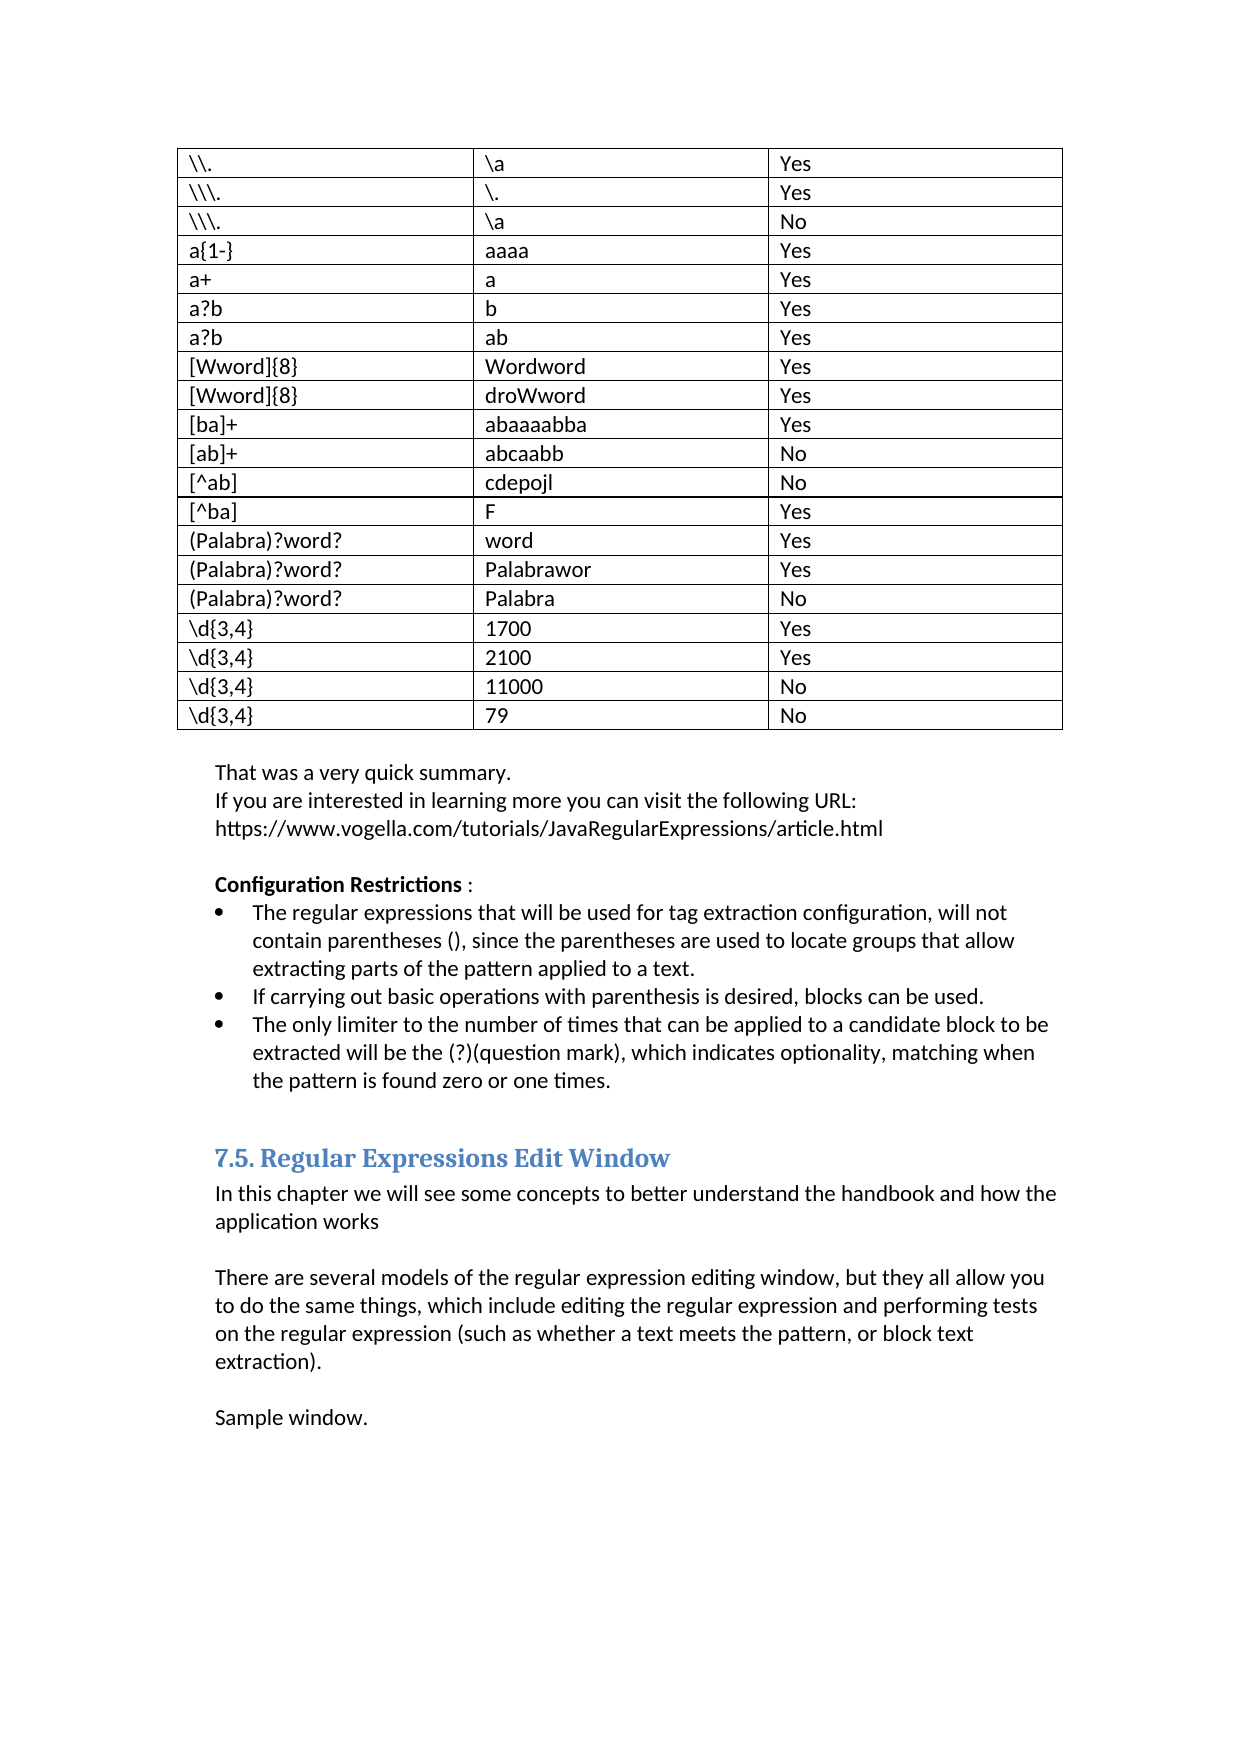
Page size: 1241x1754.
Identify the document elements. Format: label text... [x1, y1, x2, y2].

table_cell (Palabra)?word? [178, 526, 473, 554]
table_cell [^ba] [178, 498, 473, 525]
table_cell \\\. [178, 207, 473, 235]
table_cell Yes [769, 498, 1062, 525]
table_cell (Palabra)?word? [178, 556, 473, 583]
table_cell b [474, 294, 768, 322]
table_cell [Wword]{8} [178, 352, 473, 380]
table_cell Yes [769, 294, 1062, 322]
table_cell Yes [769, 381, 1062, 409]
table_cell No [769, 585, 1062, 613]
table_cell Yes [769, 149, 1062, 177]
table_cell \d{3,4} [178, 643, 473, 671]
table_cell Yes [769, 352, 1062, 380]
table_cell \a [474, 149, 768, 177]
table_cell 2100 [474, 643, 768, 671]
table_cell aaaa [474, 236, 768, 264]
table_cell Yes [769, 178, 1062, 206]
table_cell Yes [769, 556, 1062, 583]
text In this chapter we will see some concepts to better understand the handbook and how the application works [215, 1179, 1063, 1235]
list The regular expressions that will be used for tag extraction configuration, will not contain parentheses (), since the parentheses are used to locate groups that allow extracting parts of the pattern applied to a text. [215, 898, 1063, 982]
text If you are interested in learning more you can visit the following URL: [215, 786, 1063, 814]
table_cell Yes [769, 236, 1062, 264]
table_cell abaaaabba [474, 410, 768, 438]
table_cell word [474, 526, 768, 554]
table_cell ab [474, 323, 768, 351]
table_cell No [769, 439, 1062, 467]
table_cell Palabra [474, 585, 768, 613]
table_cell Yes [769, 526, 1062, 554]
table_cell 11000 [474, 672, 768, 700]
table_cell Wordword [474, 352, 768, 380]
table_cell \d{3,4} [178, 672, 473, 700]
table_cell 79 [474, 701, 768, 729]
text Sample window. [215, 1403, 1063, 1431]
table_cell a+ [178, 265, 473, 293]
table_cell F [474, 498, 768, 525]
table_cell \a [474, 207, 768, 235]
table_cell Yes [769, 265, 1062, 293]
table_cell a [474, 265, 768, 293]
table_cell a{1-} [178, 236, 473, 264]
table_cell Yes [769, 643, 1062, 671]
text There are several models of the regular expression editing window, but they all allow you to do the same things, which include editing the regular expression and performing tests on the regular expression (such as whether a text meets the pattern, or block text extraction). [215, 1263, 1063, 1375]
table_cell 1700 [474, 614, 768, 642]
table_cell [ba]+ [178, 410, 473, 438]
table_cell cdepojl [474, 468, 768, 496]
table_cell No [769, 672, 1062, 700]
table_cell a?b [178, 294, 473, 322]
table_cell Yes [769, 614, 1062, 642]
table_cell [ab]+ [178, 439, 473, 467]
table_cell \\\. [178, 178, 473, 206]
table_cell No [769, 207, 1062, 235]
text That was a very quick summary. [215, 758, 1063, 786]
table_cell Palabrawor [474, 556, 768, 583]
table_cell droWword [474, 381, 768, 409]
table_cell No [769, 468, 1062, 496]
table_cell \d{3,4} [178, 701, 473, 729]
table_cell \d{3,4} [178, 614, 473, 642]
table_cell \\. [178, 149, 473, 177]
text Configuration Restrictions : [215, 870, 1063, 898]
table_cell a?b [178, 323, 473, 351]
table_cell No [769, 701, 1062, 729]
table_cell [^ab] [178, 468, 473, 496]
text https://www.vogella.com/tutorials/JavaRegularExpressions/article.html [215, 814, 1063, 842]
table_cell (Palabra)?word? [178, 585, 473, 613]
table_cell Yes [769, 323, 1062, 351]
table_cell abcaabb [474, 439, 768, 467]
table_cell \. [474, 178, 768, 206]
table_cell [Wword]{8} [178, 381, 473, 409]
list The only limiter to the number of times that can be applied to a candidate block to be extracted will be the (?)(question mark), which indicates optionality, matching when the pattern is found zero or one times. [215, 1010, 1063, 1094]
subtitle Regular Expressions Edit Window [215, 1143, 1063, 1174]
table_cell Yes [769, 410, 1062, 438]
list If carrying out basic operations with parenthesis is desired, blocks can be used. [215, 982, 1063, 1010]
